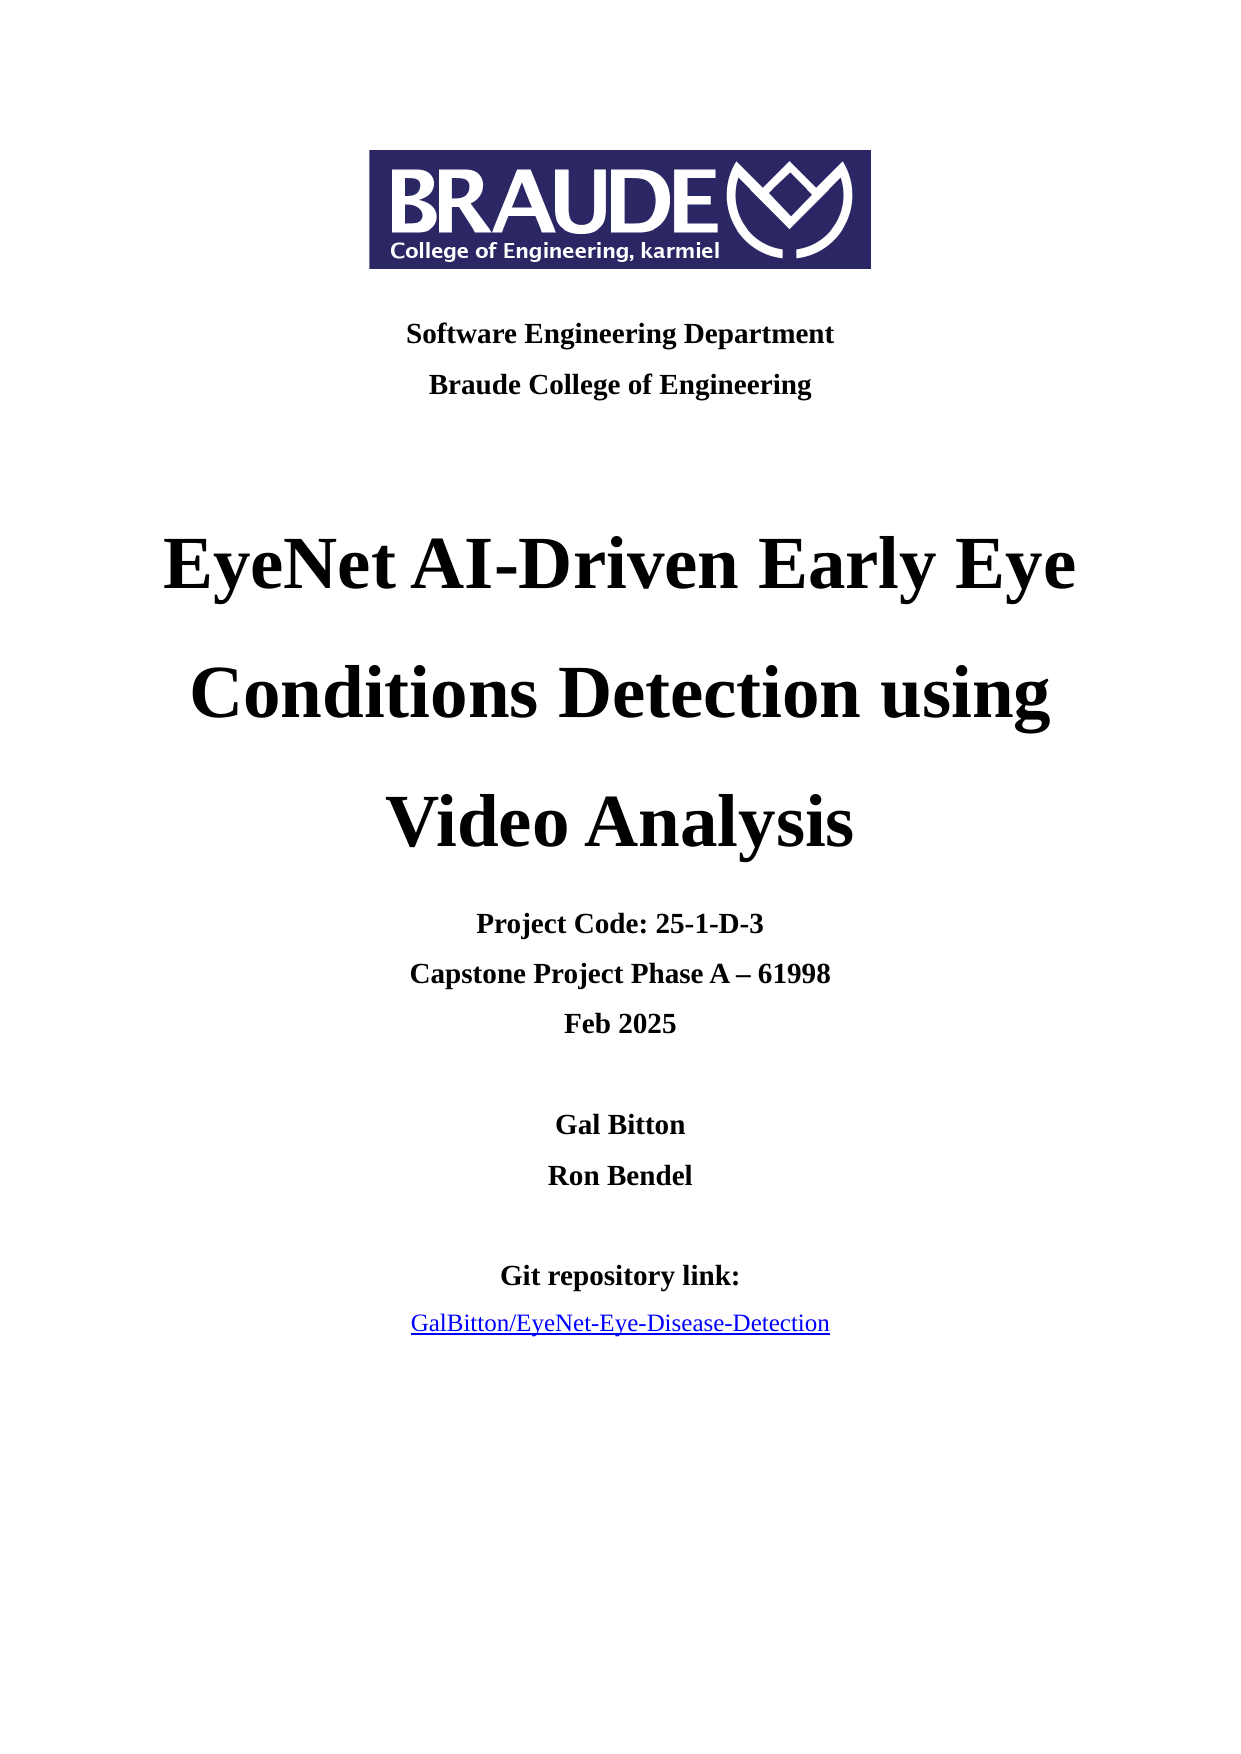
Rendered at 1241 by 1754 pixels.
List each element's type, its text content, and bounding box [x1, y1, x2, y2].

text EyeNet AI-Driven Early Eye Conditions Detection using Video Analysis [112, 518, 1128, 863]
text Ron Bendel [112, 1158, 1128, 1191]
text Capstone Project Phase A – 61998 [112, 956, 1128, 990]
text Git repository link: [112, 1258, 1128, 1292]
text Gal Bitton [112, 1107, 1128, 1141]
text Feb 2025 [112, 1007, 1128, 1040]
text GalBitton/EyeNet-Eye-Disease-Detection [112, 1308, 1128, 1337]
text Project Code: 25-1-D-3 [112, 906, 1128, 939]
picture [369, 150, 871, 269]
text Software Engineering Department [112, 317, 1128, 350]
text Braude College of Engineering [112, 367, 1128, 401]
